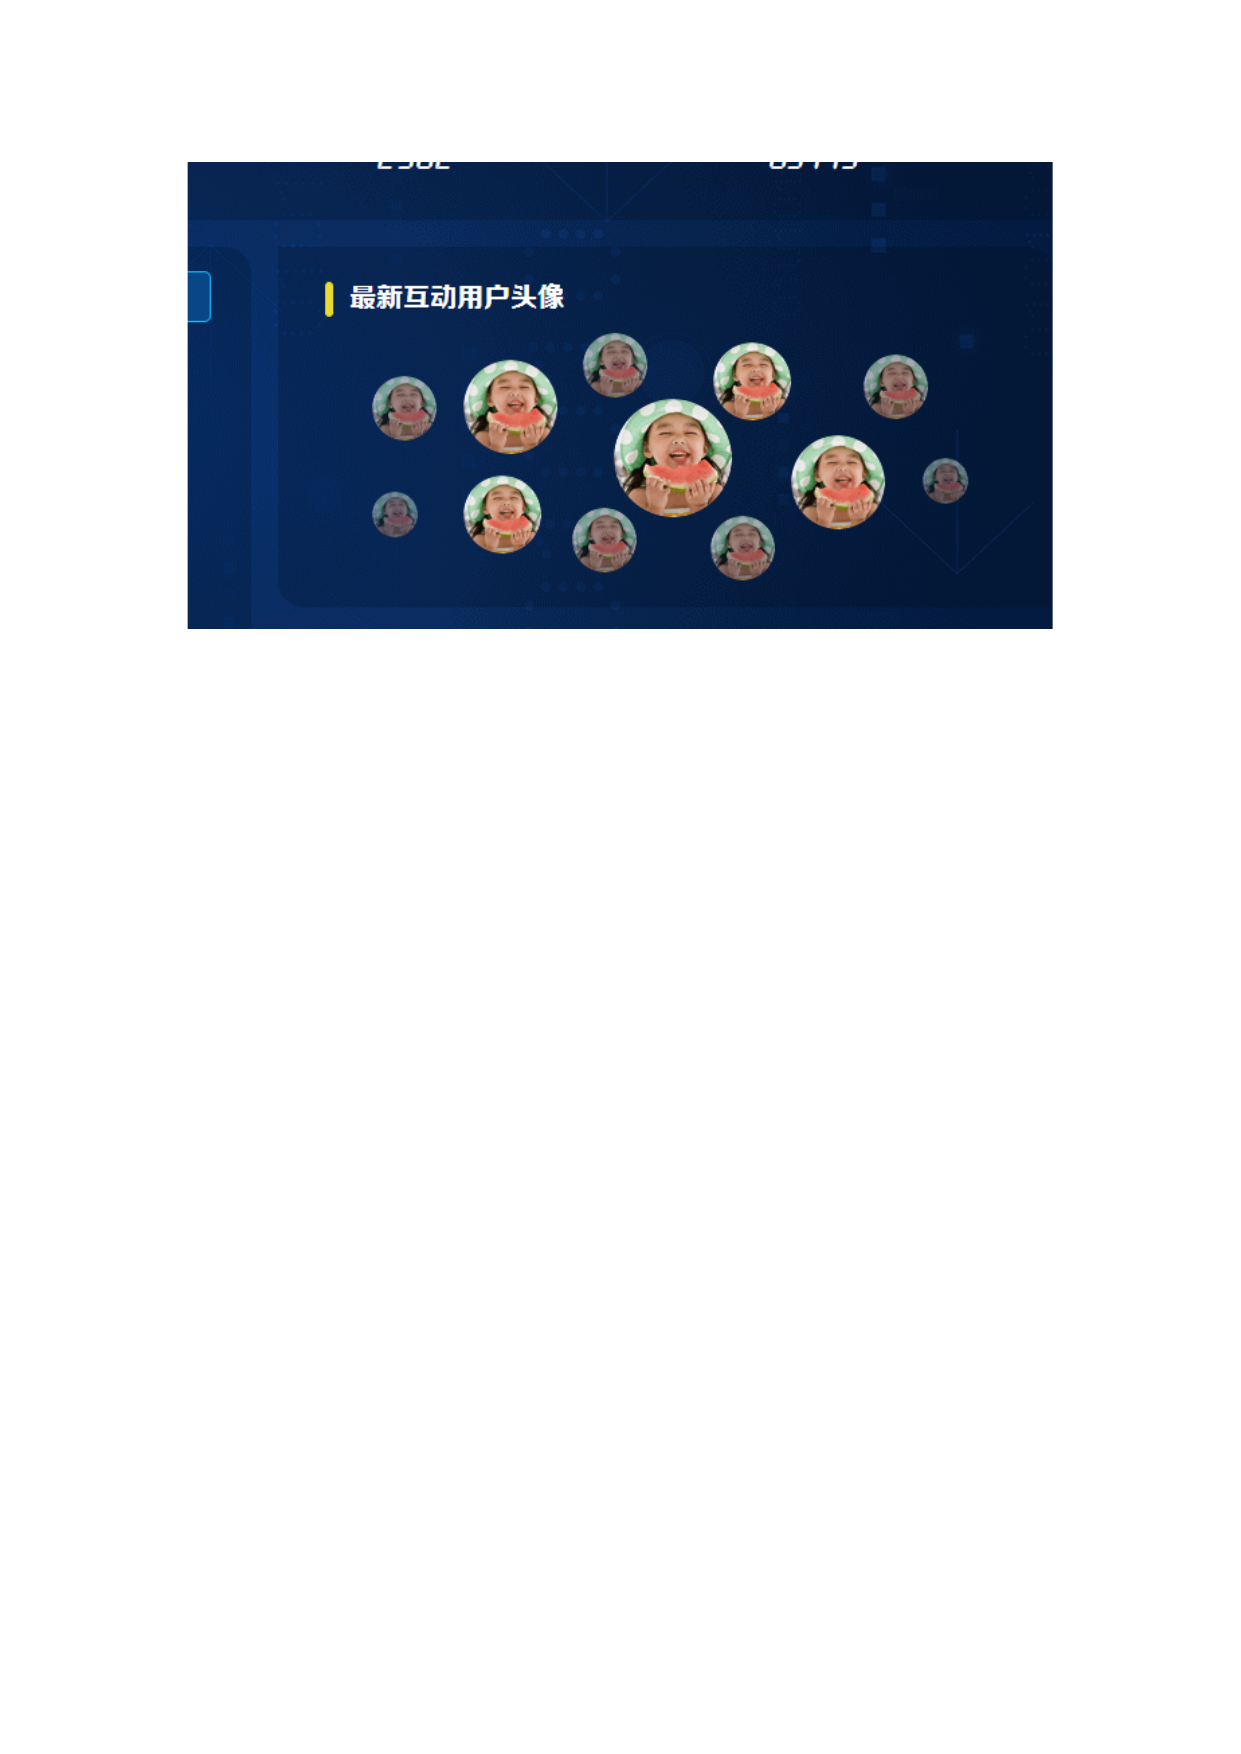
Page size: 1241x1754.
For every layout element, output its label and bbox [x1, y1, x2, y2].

picture [187, 162, 1053, 629]
